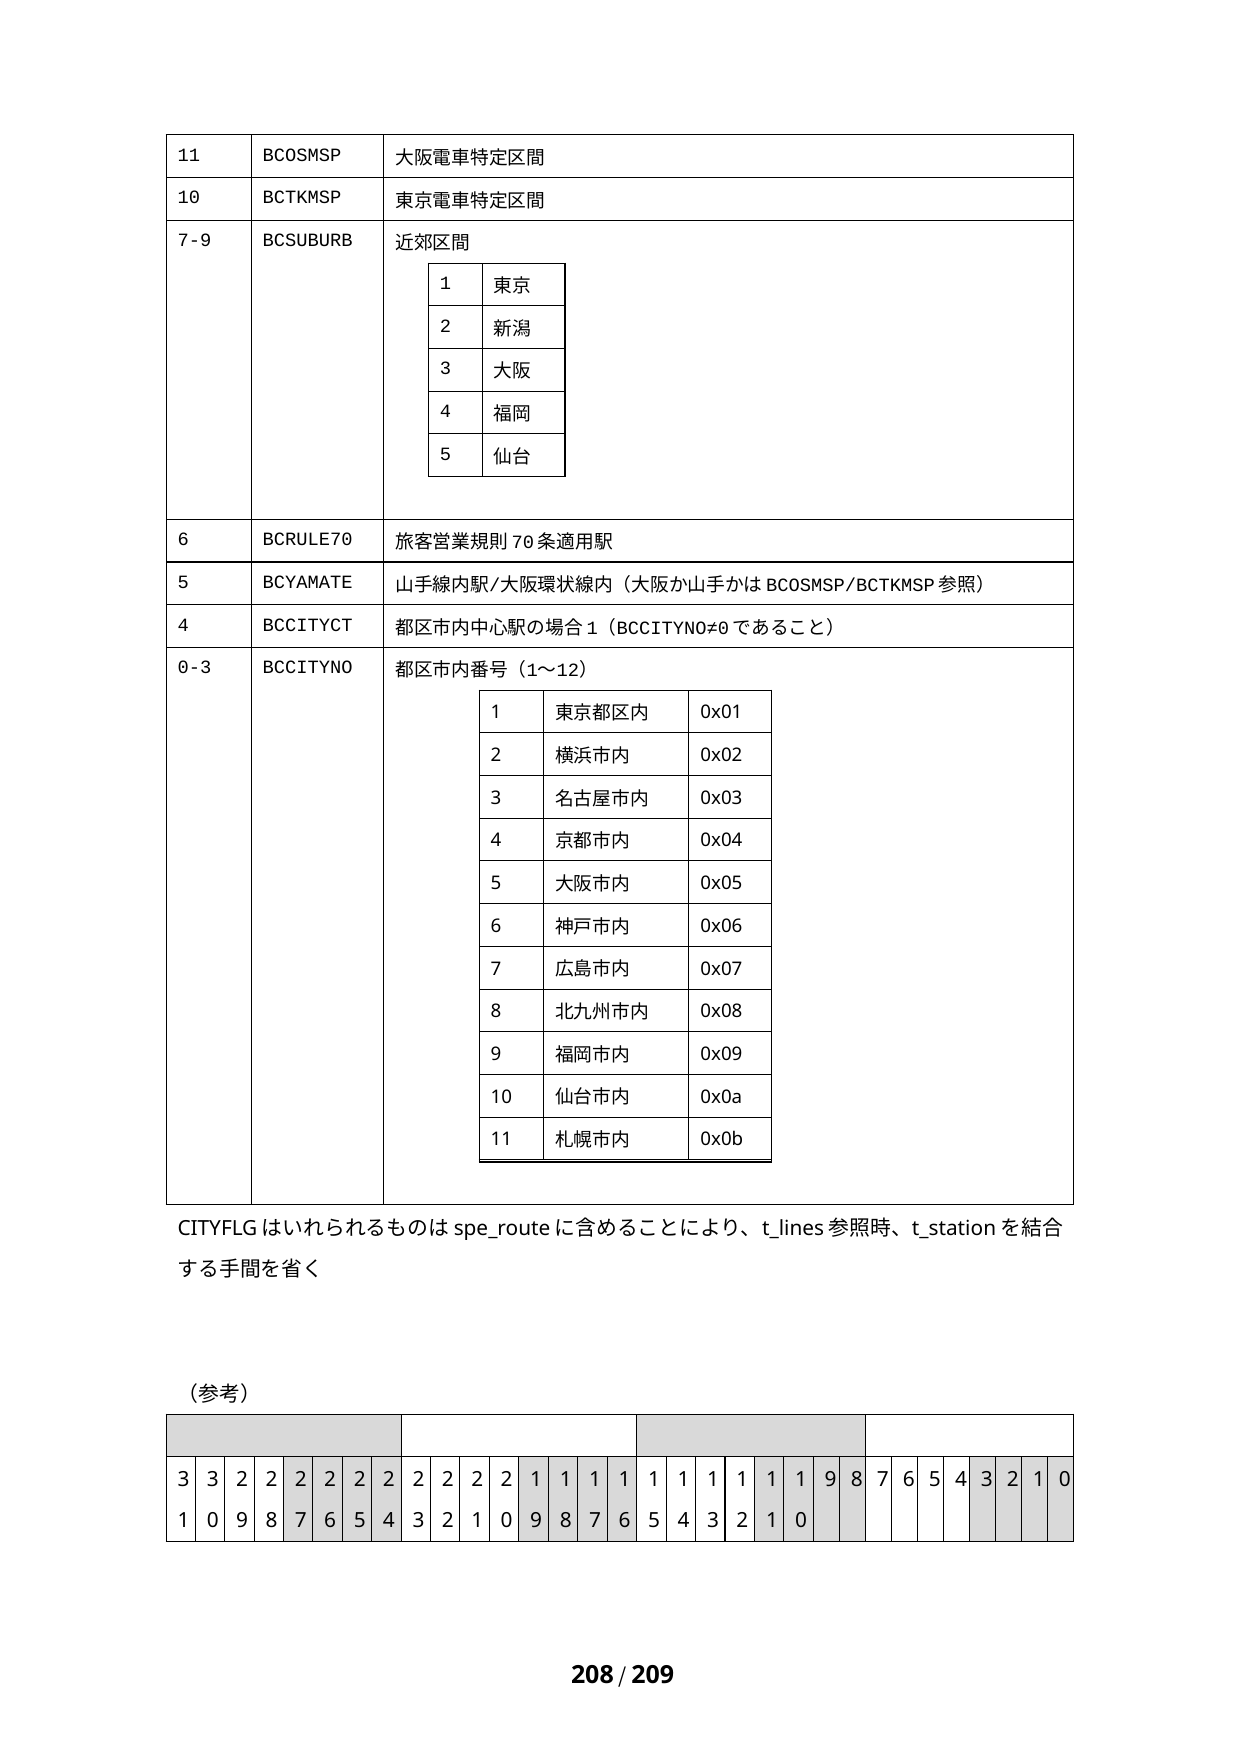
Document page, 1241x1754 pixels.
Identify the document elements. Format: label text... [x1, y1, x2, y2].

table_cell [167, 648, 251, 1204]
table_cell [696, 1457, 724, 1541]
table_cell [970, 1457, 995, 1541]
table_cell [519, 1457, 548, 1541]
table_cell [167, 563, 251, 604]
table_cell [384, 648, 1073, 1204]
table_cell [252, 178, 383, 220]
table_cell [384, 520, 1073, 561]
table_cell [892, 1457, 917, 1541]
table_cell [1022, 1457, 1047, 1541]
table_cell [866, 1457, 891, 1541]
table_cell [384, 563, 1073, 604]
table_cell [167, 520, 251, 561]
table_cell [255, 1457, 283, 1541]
text （参考） [177, 1372, 1063, 1413]
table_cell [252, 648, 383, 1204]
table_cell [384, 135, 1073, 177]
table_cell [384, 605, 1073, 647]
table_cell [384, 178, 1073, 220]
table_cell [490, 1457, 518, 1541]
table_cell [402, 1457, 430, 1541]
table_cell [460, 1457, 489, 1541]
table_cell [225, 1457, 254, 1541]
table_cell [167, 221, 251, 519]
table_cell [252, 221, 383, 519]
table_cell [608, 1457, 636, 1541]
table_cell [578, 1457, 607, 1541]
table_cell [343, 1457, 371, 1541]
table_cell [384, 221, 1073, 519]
text CITYFLGはいれられるものはspe_routeに含めることにより、t_lines参照時、t_stationを結合する手間を省く [177, 1205, 1063, 1288]
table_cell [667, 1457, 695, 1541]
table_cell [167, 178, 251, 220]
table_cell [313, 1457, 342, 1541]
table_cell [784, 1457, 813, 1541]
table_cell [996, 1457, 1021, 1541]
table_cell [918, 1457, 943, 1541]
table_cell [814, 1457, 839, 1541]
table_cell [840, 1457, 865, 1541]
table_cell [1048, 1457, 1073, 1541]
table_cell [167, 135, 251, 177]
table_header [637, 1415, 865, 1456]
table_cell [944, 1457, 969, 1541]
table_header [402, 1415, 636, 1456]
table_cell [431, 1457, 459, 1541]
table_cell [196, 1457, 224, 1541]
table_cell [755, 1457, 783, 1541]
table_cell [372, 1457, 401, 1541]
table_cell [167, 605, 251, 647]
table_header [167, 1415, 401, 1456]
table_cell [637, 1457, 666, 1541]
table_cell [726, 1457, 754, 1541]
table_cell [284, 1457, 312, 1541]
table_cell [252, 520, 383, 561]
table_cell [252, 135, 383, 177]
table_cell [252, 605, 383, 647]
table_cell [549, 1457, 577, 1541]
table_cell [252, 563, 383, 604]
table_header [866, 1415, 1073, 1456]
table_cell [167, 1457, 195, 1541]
